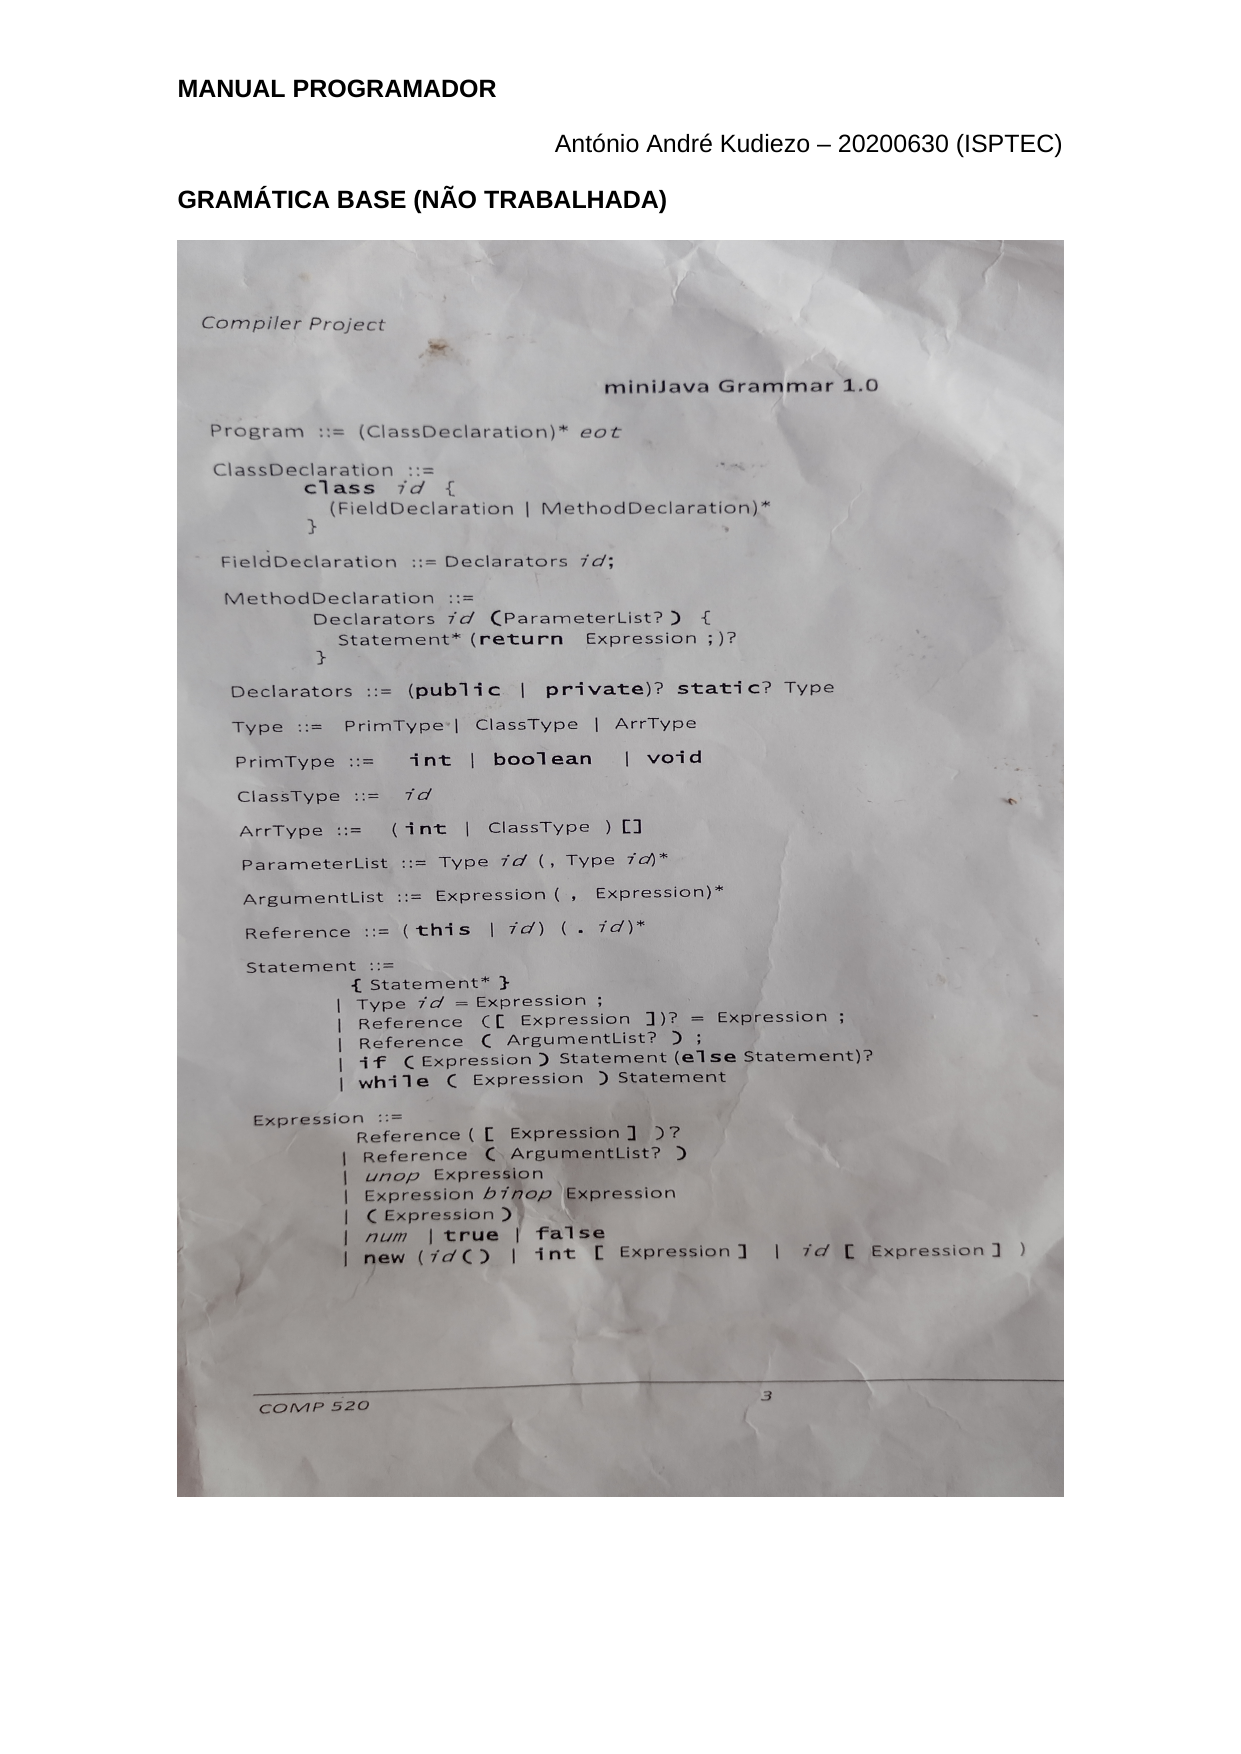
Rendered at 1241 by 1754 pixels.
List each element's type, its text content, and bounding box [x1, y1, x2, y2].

picture [177, 240, 1064, 1497]
text GRAMÁTICA BASE (NÃO TRABALHADA) [177, 185, 1063, 214]
